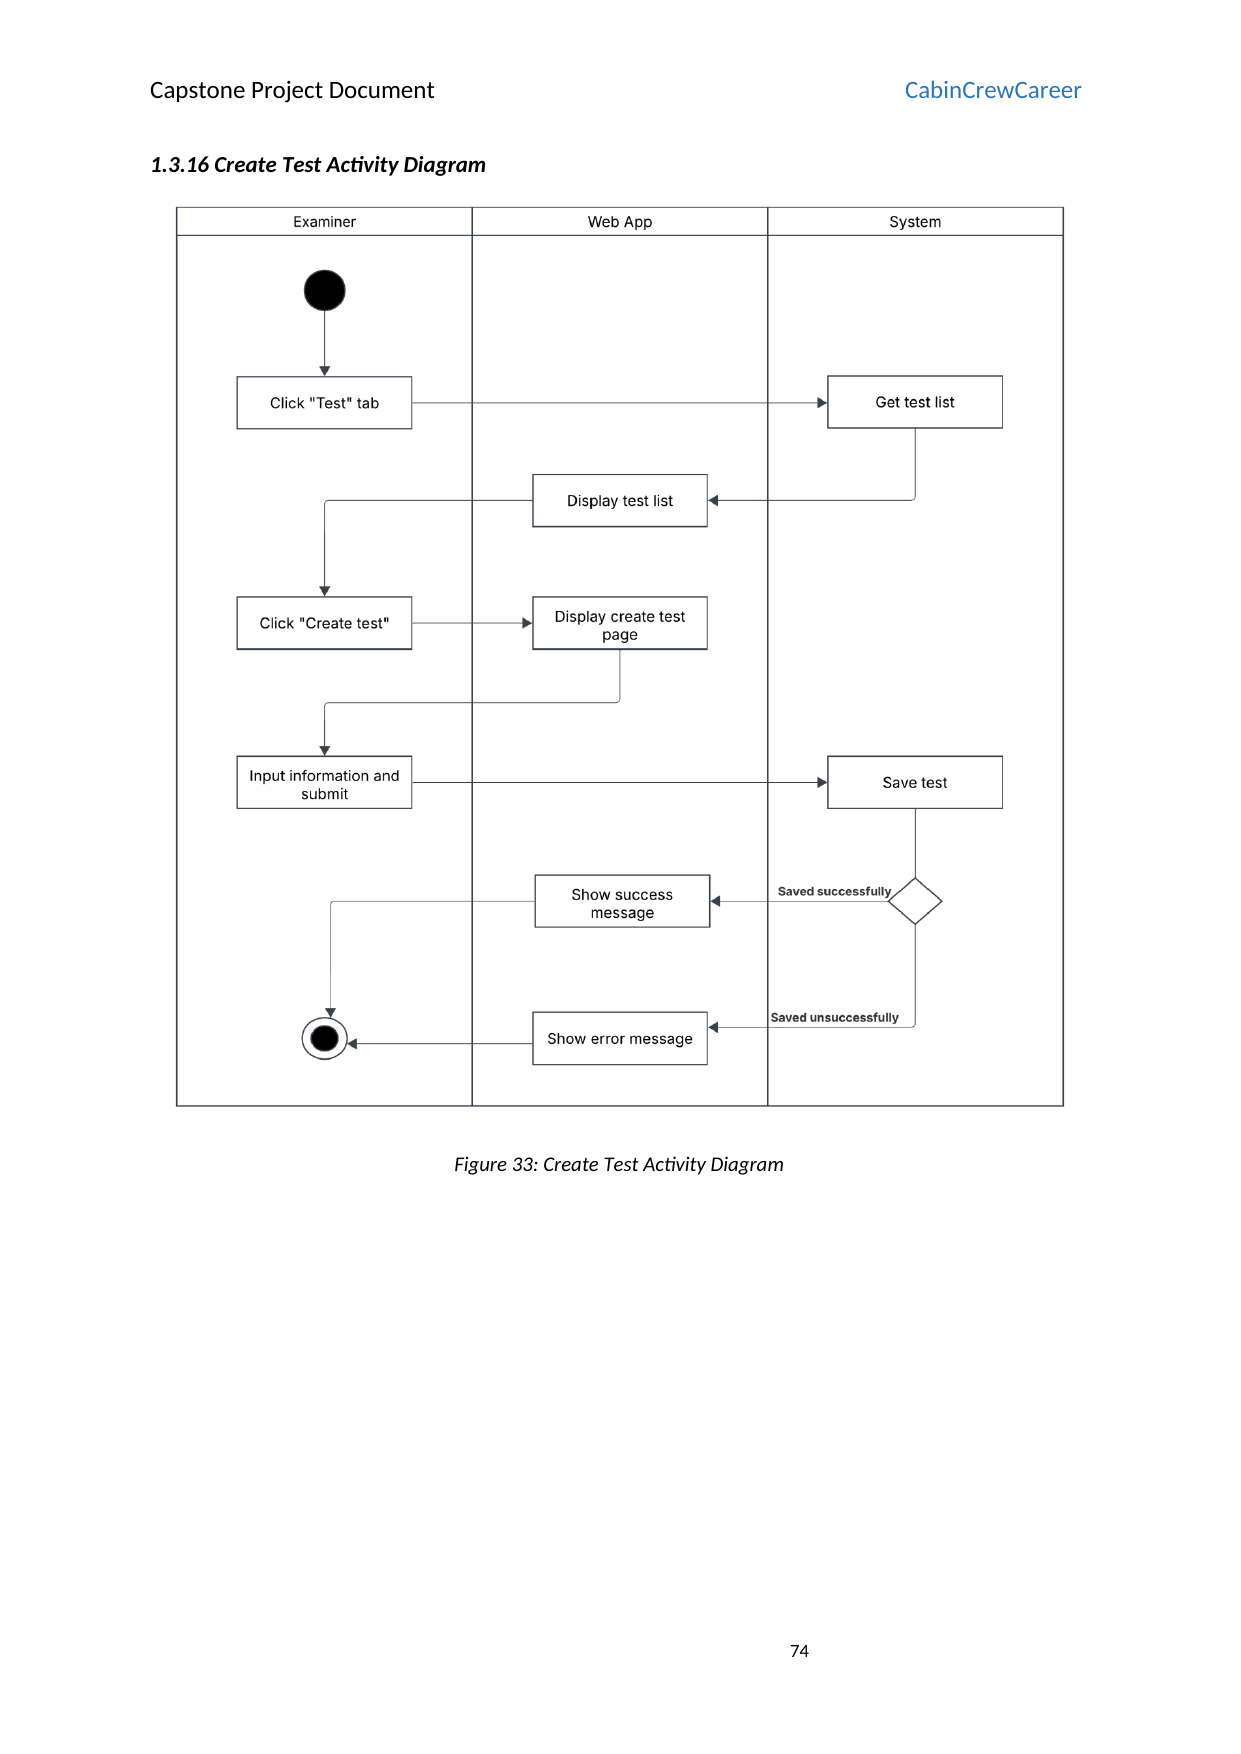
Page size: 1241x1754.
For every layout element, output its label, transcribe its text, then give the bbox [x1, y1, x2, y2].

picture [150, 180, 1090, 1133]
subtitle 1.3.16 Create Test Activity Diagram [150, 150, 1090, 178]
text Figure 33: Create Test Activity Diagram [150, 1151, 1090, 1176]
